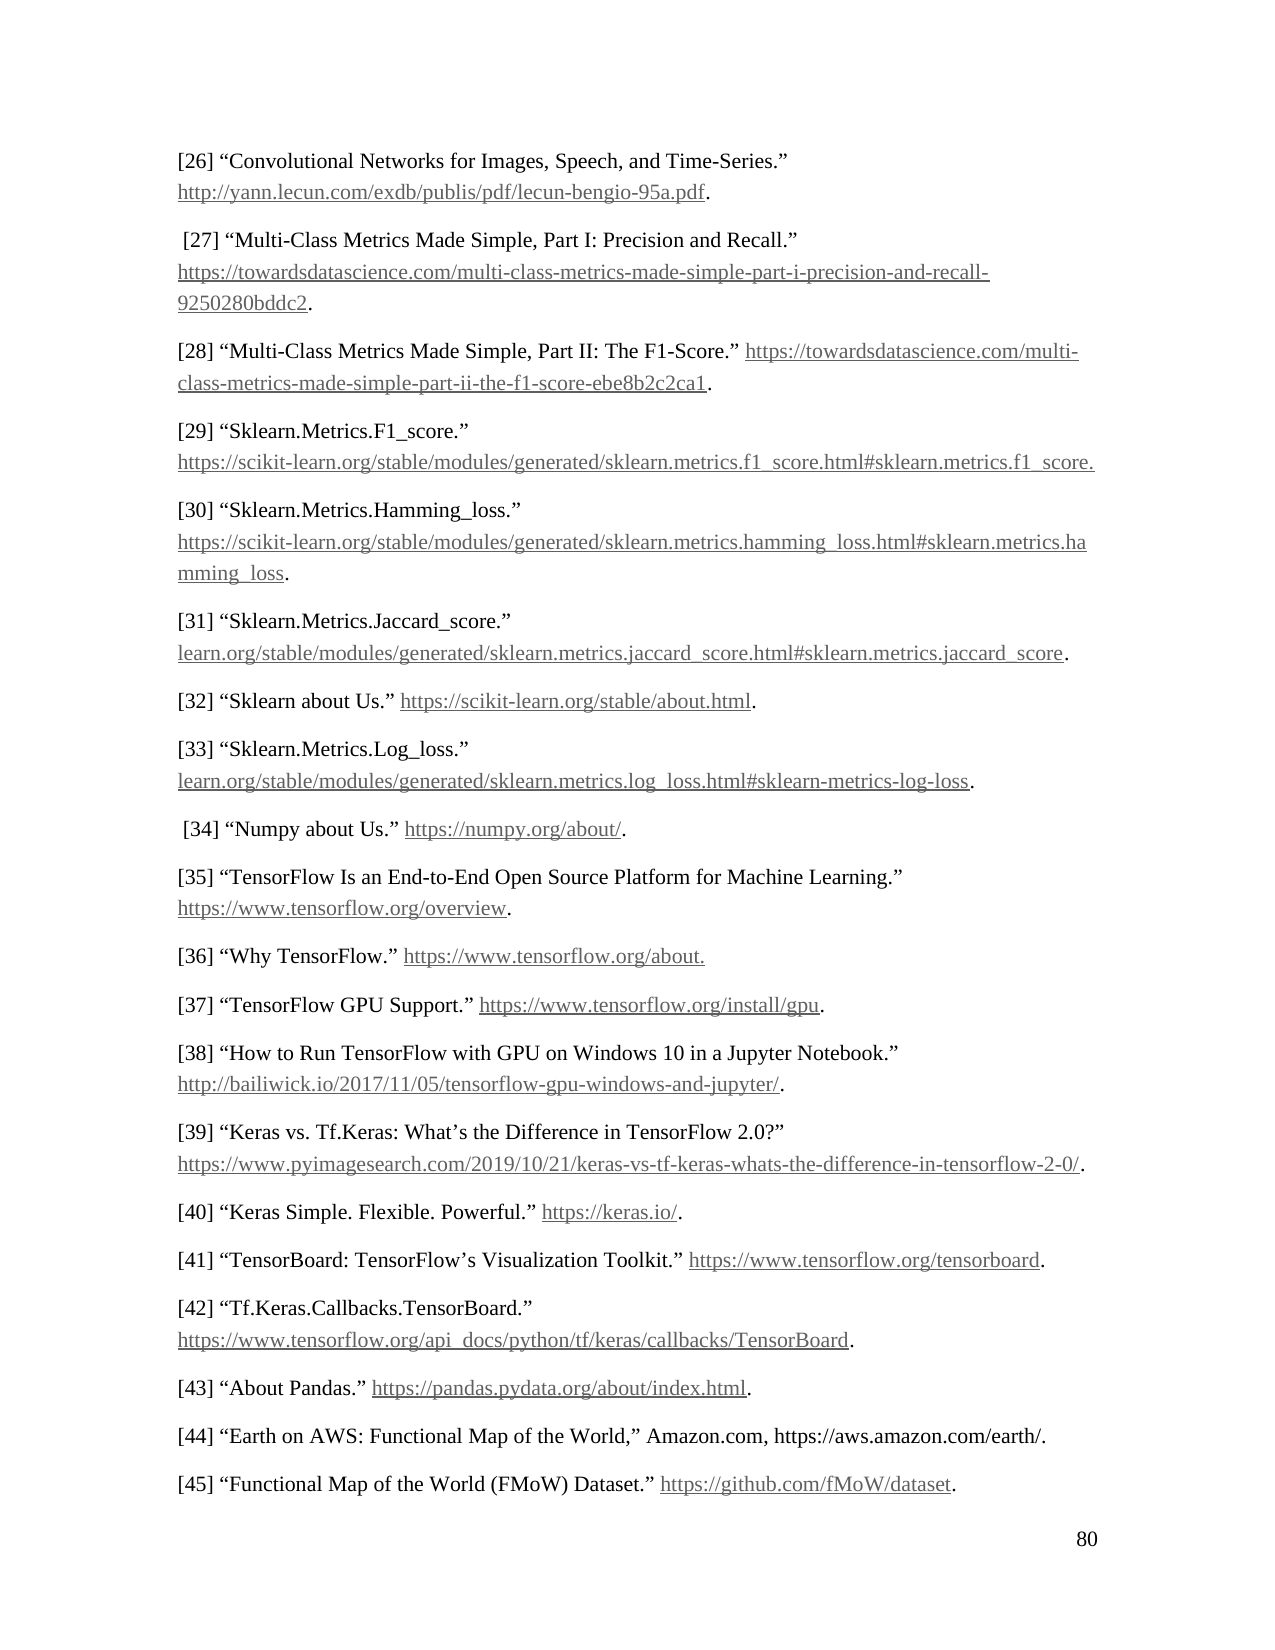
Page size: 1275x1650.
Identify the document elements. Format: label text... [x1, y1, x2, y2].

text [40] “Keras Simple. Flexible. Powerful.” https://keras.io/. [177, 1199, 1098, 1224]
text [39] “Keras vs. Tf.Keras: What’s the Difference in TensorFlow 2.0?” https://www.pyimagesearch.com/2019/10/21/keras-vs-tf-keras-whats-the-difference-in-tensorflow-2-0/. [177, 1119, 1098, 1176]
text [41] “TensorBoard: TensorFlow’s Visualization Toolkit.” https://www.tensorflow.org/tensorboard. [177, 1247, 1098, 1272]
text [31] “Sklearn.Metrics.Jaccard_score.” learn.org/stable/modules/generated/sklearn.metrics.jaccard_score.html#sklearn.metrics.jaccard_score. [177, 608, 1098, 665]
text [36] “Why TensorFlow.” https://www.tensorflow.org/about. [177, 943, 1098, 969]
text [35] “TensorFlow Is an End-to-End Open Source Platform for Machine Learning.” https://www.tensorflow.org/overview. [177, 864, 1098, 921]
text [27] “Multi-Class Metrics Made Simple, Part I: Precision and Recall.” https://towardsdatascience.com/multi-class-metrics-made-simple-part-i-precision-and-recall-9250280bddc2. [177, 227, 1098, 315]
text [38] “How to Run TensorFlow with GPU on Windows 10 in a Jupyter Notebook.” http://bailiwick.io/2017/11/05/tensorflow-gpu-windows-and-jupyter/. [177, 1040, 1098, 1096]
text [44] “Earth on AWS: Functional Map of the World,” Amazon.com, https://aws.amazon.com/earth/. [177, 1423, 1098, 1448]
text [32] “Sklearn about Us.” https://scikit-learn.org/stable/about.html. [177, 688, 1098, 713]
text [28] “Multi-Class Metrics Made Simple, Part II: The F1-Score.” https://towardsdatascience.com/multi-class-metrics-made-simple-part-ii-the-f1-score-ebe8b2c2ca1. [177, 338, 1098, 395]
text [42] “Tf.Keras.Callbacks.TensorBoard.” https://www.tensorflow.org/api_docs/python/tf/keras/callbacks/TensorBoard. [177, 1295, 1098, 1352]
text [37] “TensorFlow GPU Support.” https://www.tensorflow.org/install/gpu. [177, 992, 1098, 1017]
text [33] “Sklearn.Metrics.Log_loss.” learn.org/stable/modules/generated/sklearn.metrics.log_loss.html#sklearn-metrics-log-loss. [177, 736, 1098, 793]
text [34] “Numpy about Us.” https://numpy.org/about/. [177, 816, 1098, 841]
text [30] “Sklearn.Metrics.Hamming_loss.” https://scikit-learn.org/stable/modules/generated/sklearn.metrics.hamming_loss.html#sklearn.metrics.hamming_loss. [177, 497, 1098, 586]
text [43] “About Pandas.” https://pandas.pydata.org/about/index.html. [177, 1375, 1098, 1400]
text [45] “Functional Map of the World (FMoW) Dataset.” https://github.com/fMoW/dataset. [177, 1471, 1098, 1496]
text [26] “Convolutional Networks for Images, Speech, and Time-Series.” http://yann.lecun.com/exdb/publis/pdf/lecun-bengio-95a.pdf. [177, 148, 1098, 204]
text [29] “Sklearn.Metrics.F1_score.” https://scikit-learn.org/stable/modules/generated/sklearn.metrics.f1_score.html#sklearn.metrics.f1_score. [177, 418, 1098, 474]
